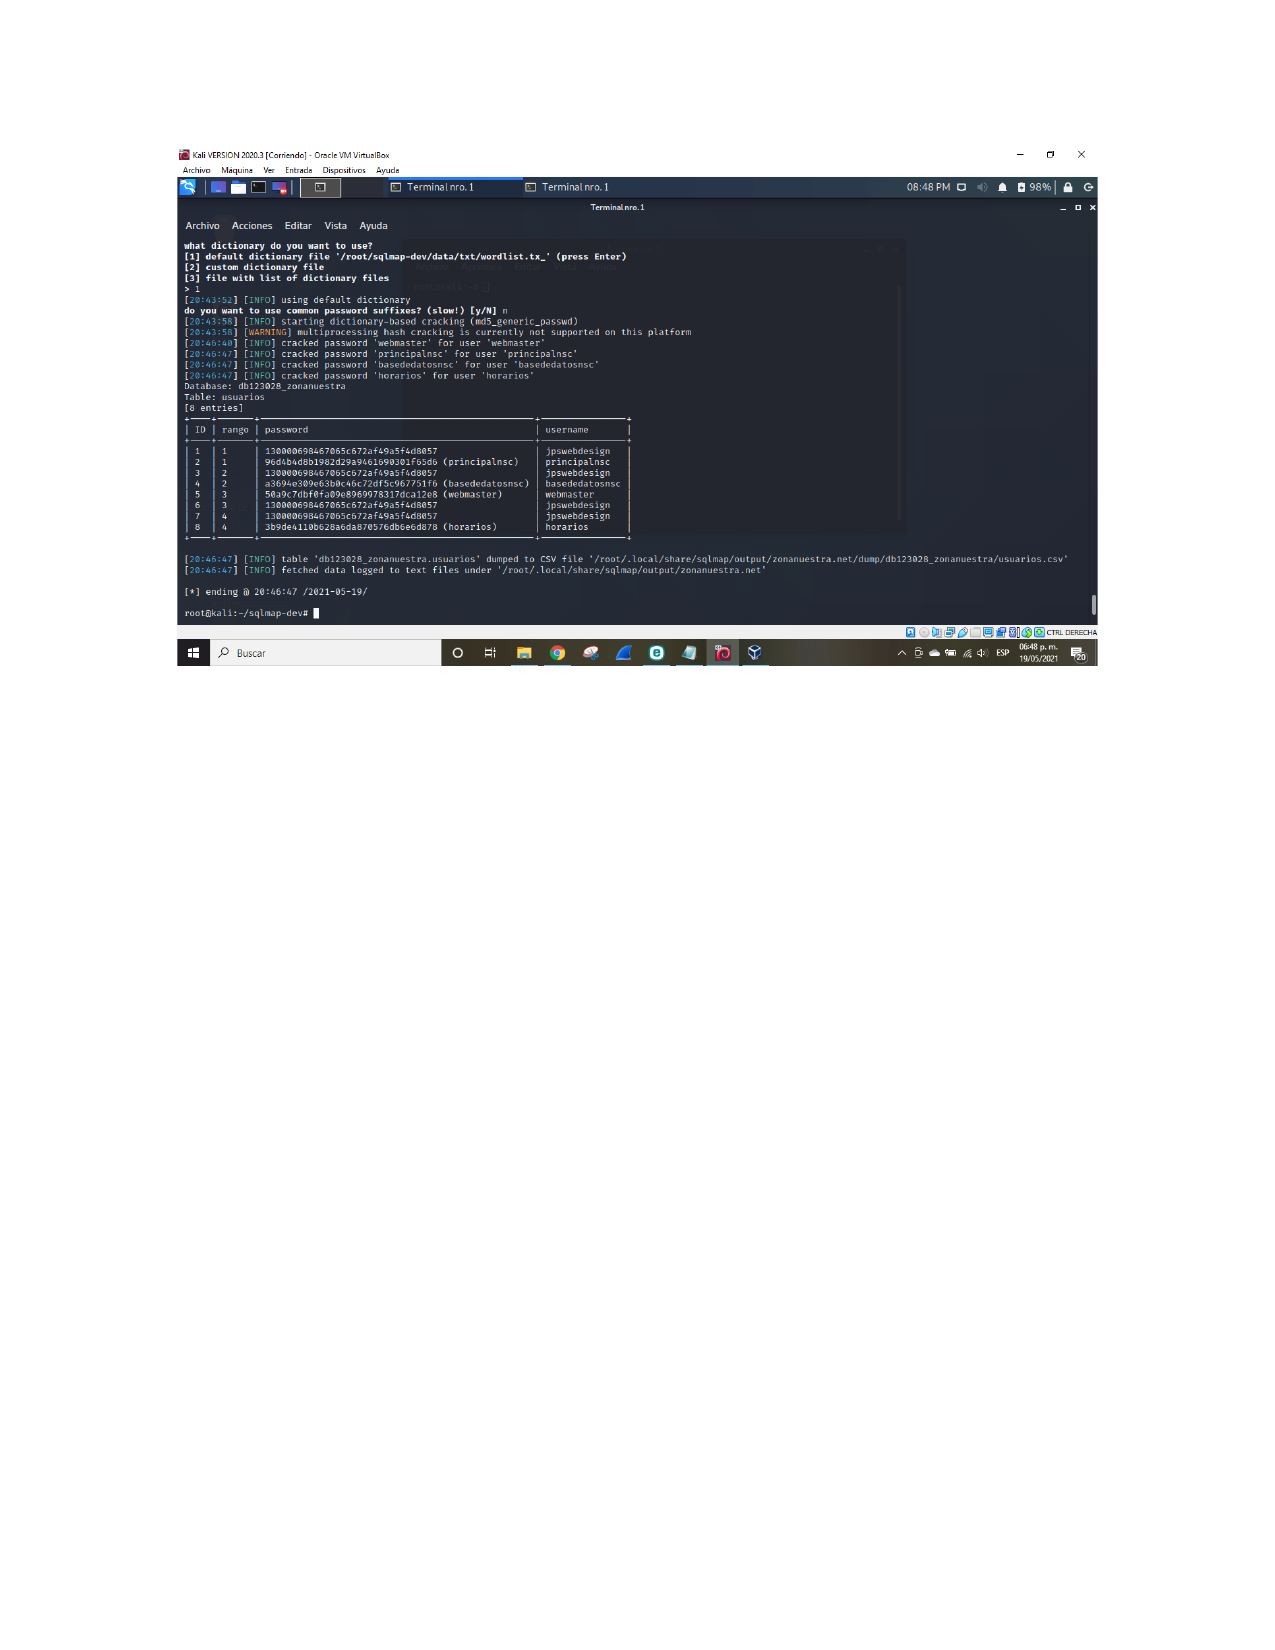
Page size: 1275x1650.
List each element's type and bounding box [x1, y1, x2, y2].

picture [177, 147, 1098, 666]
